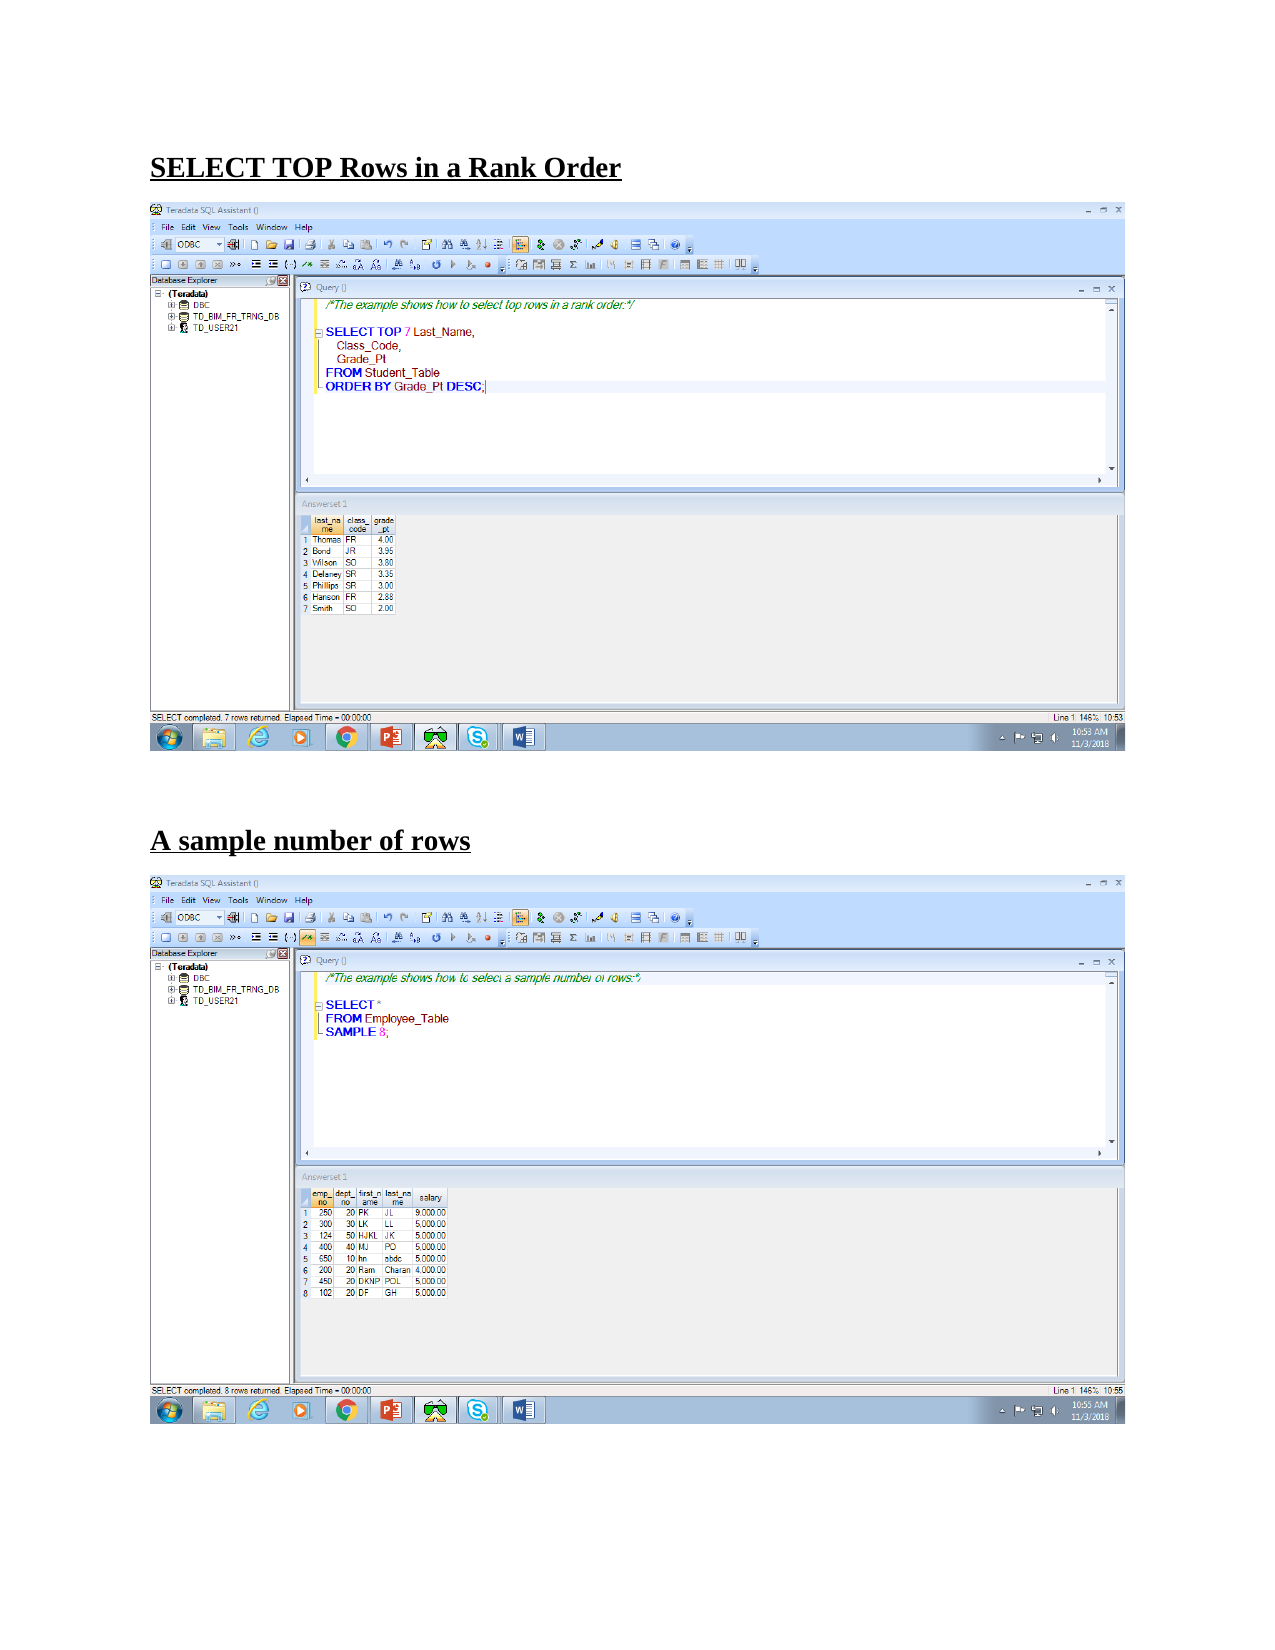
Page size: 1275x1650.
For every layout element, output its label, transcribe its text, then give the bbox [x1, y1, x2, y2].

text A sample number of rows [150, 823, 1125, 856]
text SELECT TOP Rows in a Rank Order [150, 150, 1125, 183]
picture [150, 875, 1125, 1424]
picture [150, 202, 1125, 751]
